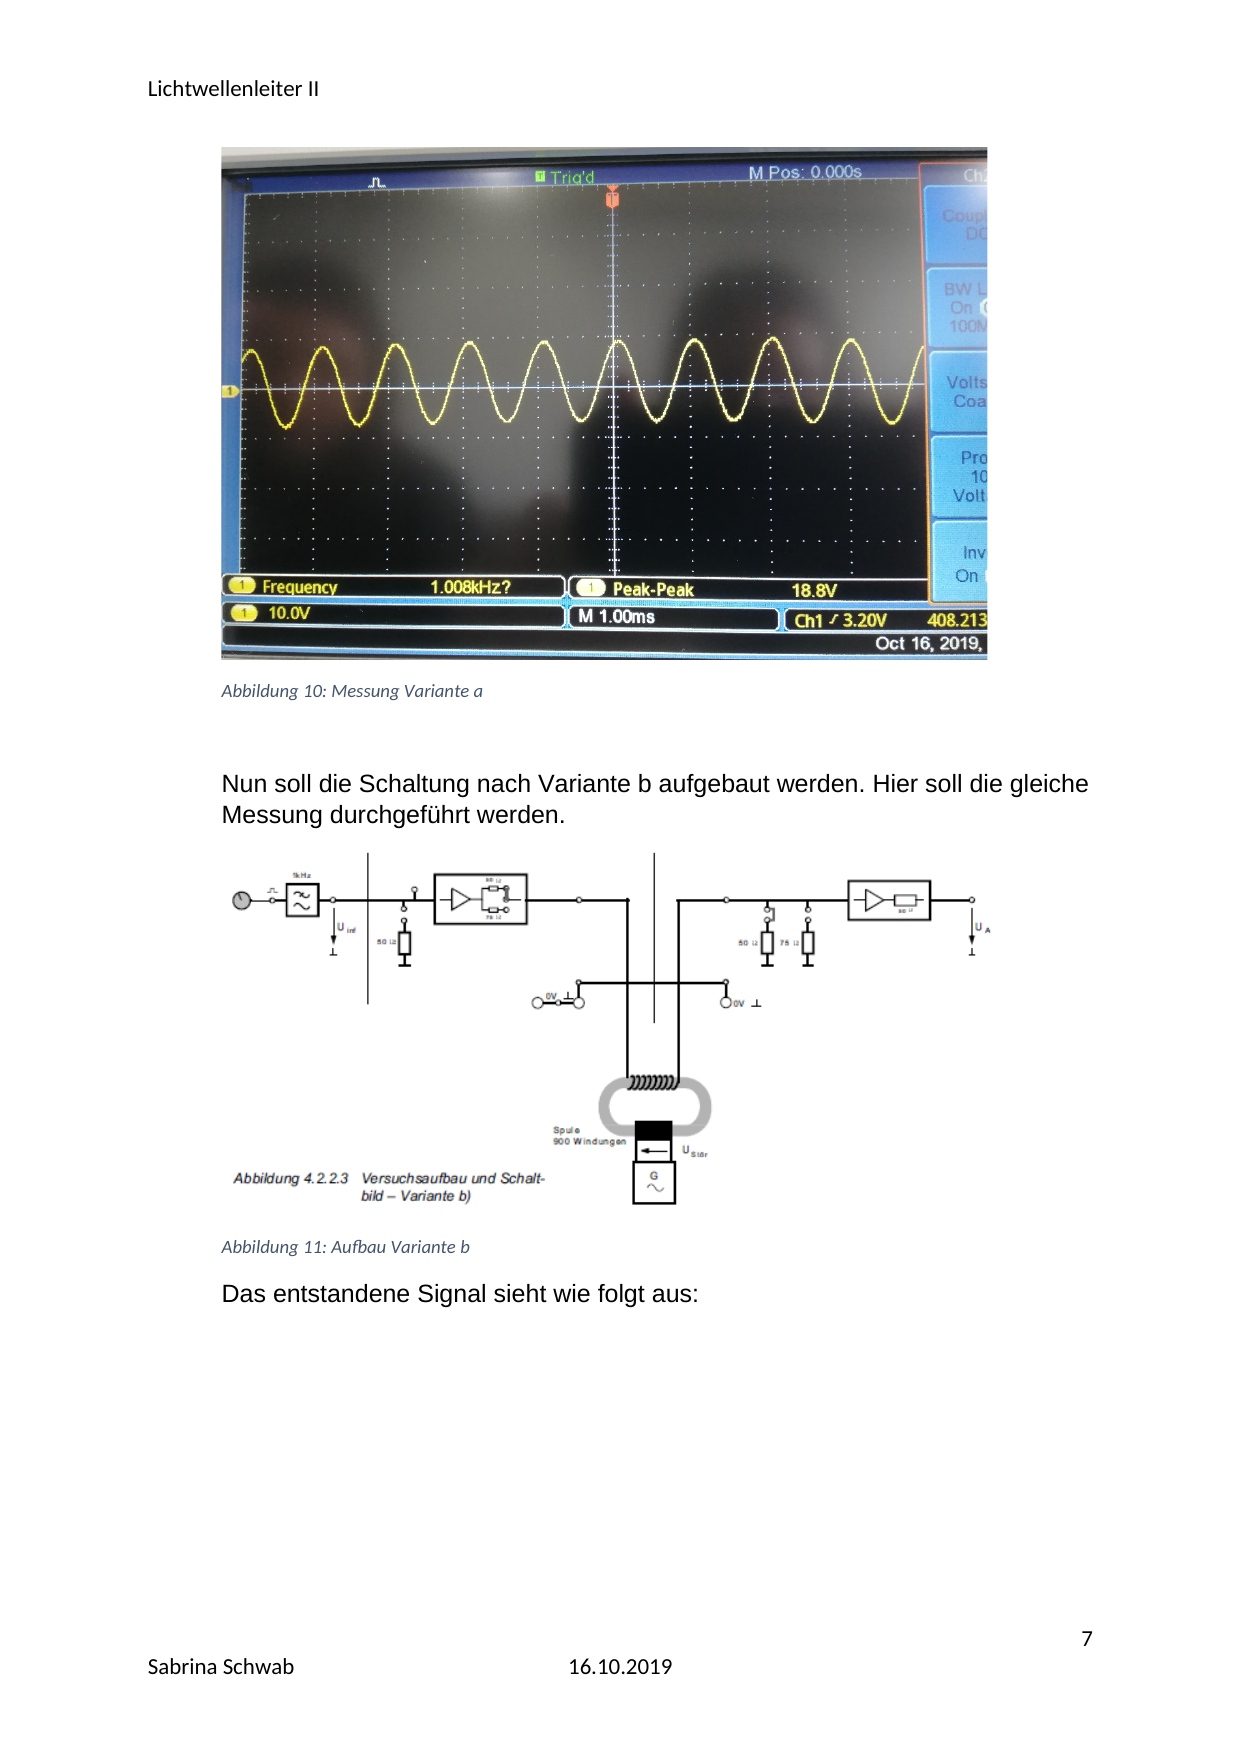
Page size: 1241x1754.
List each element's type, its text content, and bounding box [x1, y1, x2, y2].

text Das entstandene Signal sieht wie folgt aus: [148, 1278, 1093, 1307]
text Nun soll die Schaltung nach Variante b aufgebaut werden. Hier soll die gleiche Messung durchgeführt werden. [221, 769, 1093, 829]
picture [221, 848, 1009, 1216]
picture [221, 147, 988, 660]
